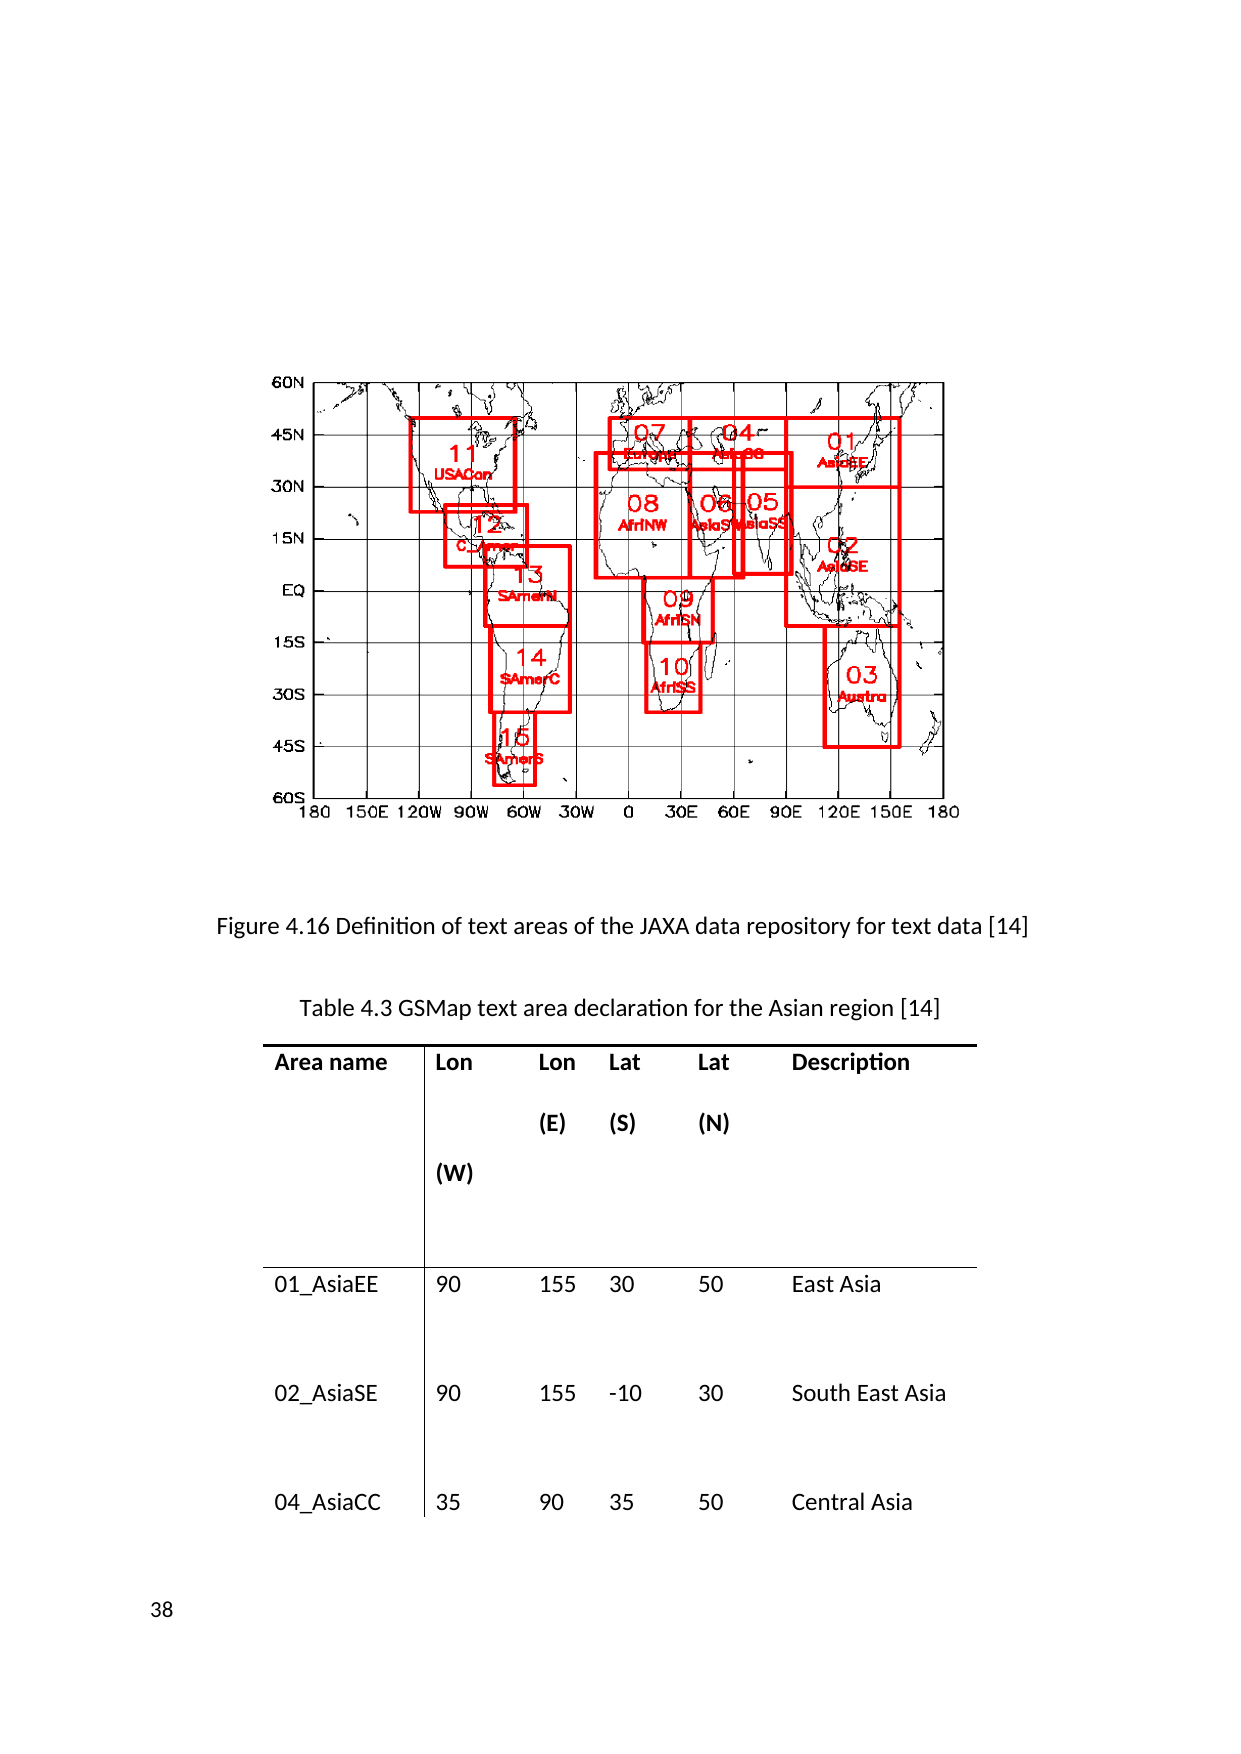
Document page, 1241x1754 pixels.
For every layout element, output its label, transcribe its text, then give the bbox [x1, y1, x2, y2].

table_cell 50 [687, 1486, 780, 1517]
table_cell 90 [527, 1486, 598, 1517]
table_header Lat (N) [687, 1047, 780, 1267]
table_header Area name [263, 1047, 424, 1267]
table_cell 90 [425, 1377, 527, 1486]
table_header Lon (W) [425, 1047, 527, 1267]
table_cell 04_AsiaCC [263, 1486, 424, 1517]
table_cell 30 [687, 1377, 780, 1486]
table_cell 01_AsiaEE [263, 1268, 424, 1377]
table_cell South East Asia [780, 1377, 977, 1486]
table_cell 155 [527, 1268, 598, 1377]
table_cell Central Asia [780, 1486, 977, 1517]
table_header Description [780, 1047, 977, 1267]
table_header Lat (S) [598, 1047, 687, 1267]
table_cell 35 [598, 1486, 687, 1517]
table_cell 35 [425, 1486, 527, 1517]
table_cell 90 [425, 1268, 527, 1377]
table_header Lon (E) [527, 1047, 598, 1267]
table_cell 50 [687, 1268, 780, 1377]
table_cell 30 [598, 1268, 687, 1377]
table_cell -10 [598, 1377, 687, 1486]
table_cell 02_AsiaSE [263, 1377, 424, 1486]
table_cell East Asia [780, 1268, 977, 1377]
table_cell 155 [527, 1377, 598, 1486]
